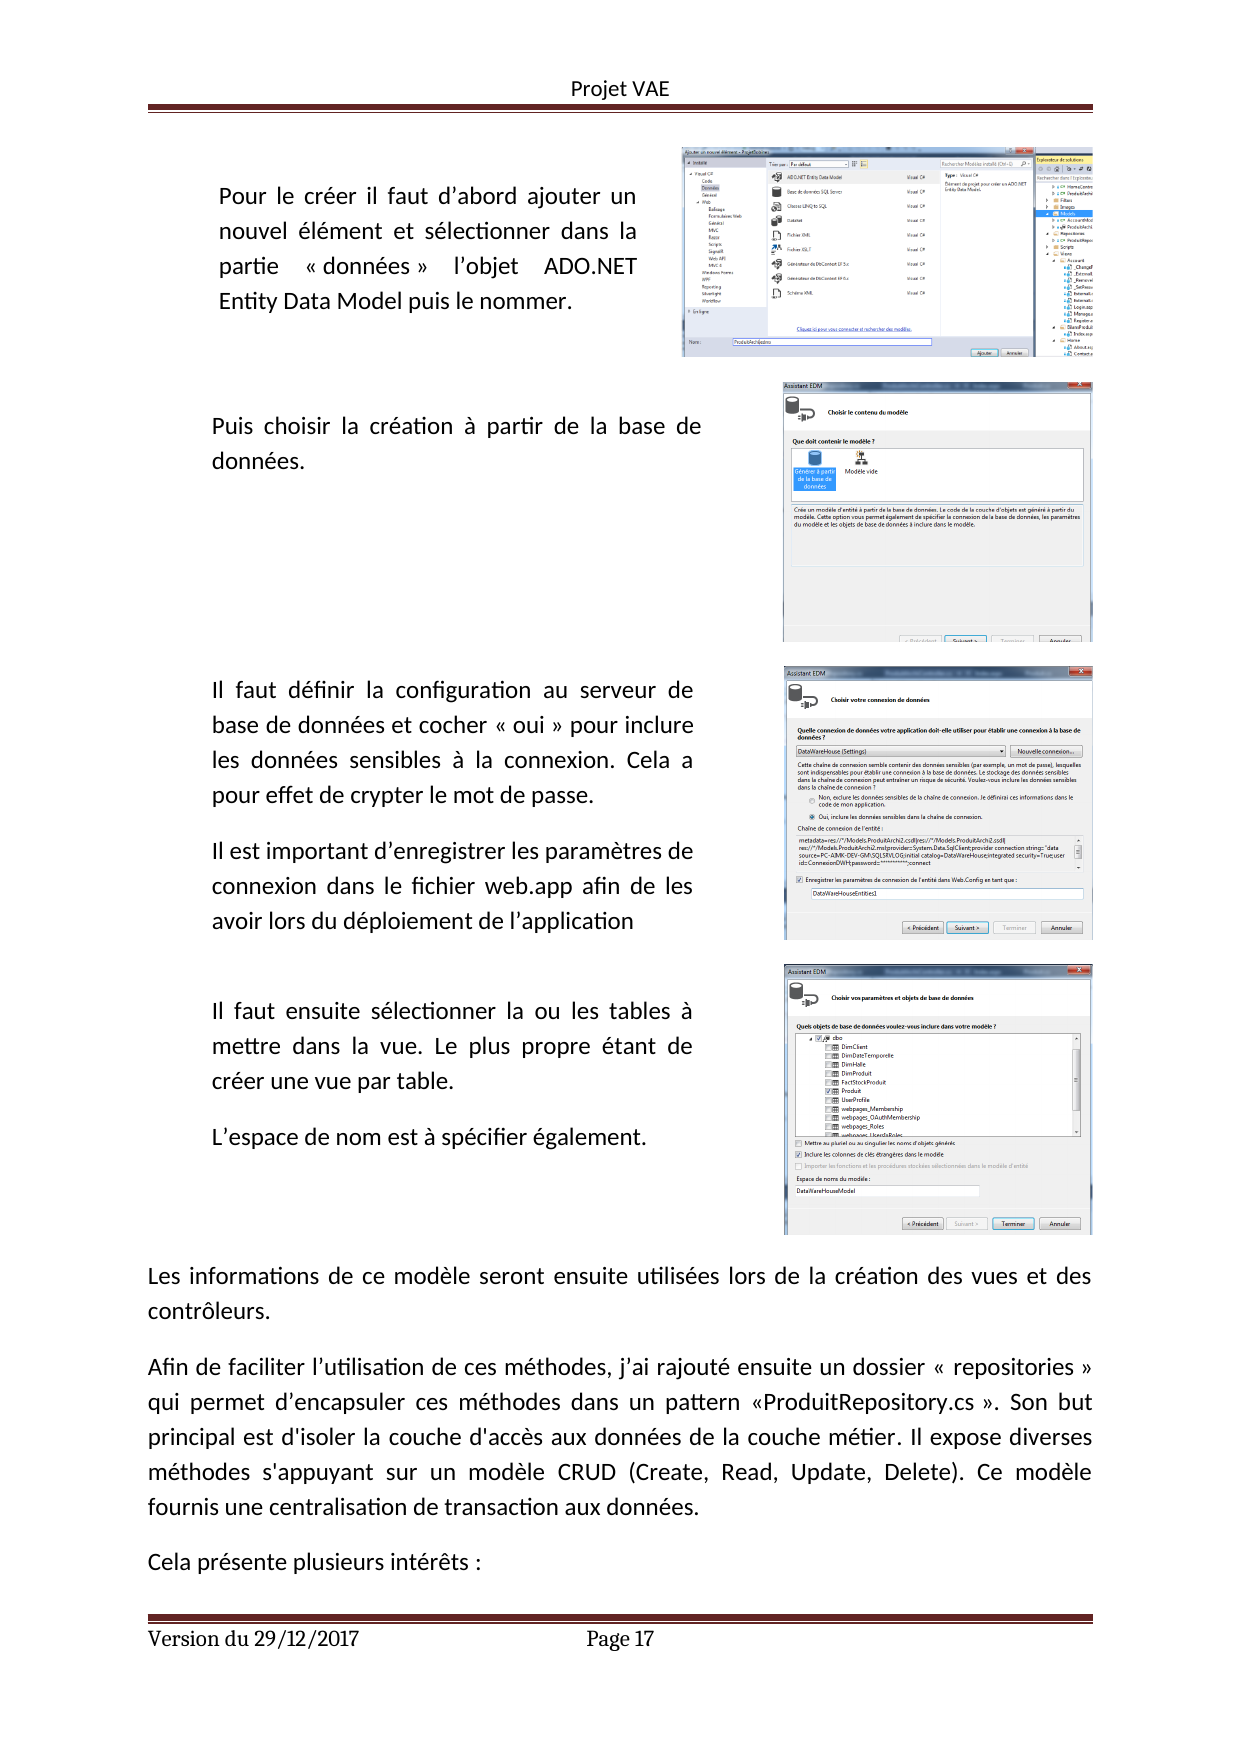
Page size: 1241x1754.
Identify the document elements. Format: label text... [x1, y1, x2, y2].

text Afin de faciliter l’utilisation de ces méthodes, j’ai rajouté ensuite un dossier « repositories » qui permet d’encapsuler ces méthodes dans un pattern «ProduitRepository.cs ». Son but principal est d'isoler la couche d'accès aux données de la couche métier. Il expose diverses méthodes s'appuyant sur un modèle CRUD (Create, Read, Update, Delete). Ce modèle fournis une centralisation de transaction aux données. [148, 1351, 1093, 1521]
text Cela présente plusieurs intérêts : [148, 1547, 1093, 1577]
text Les informations de ce modèle seront ensuite utilisées lors de la création des vues et des contrôleurs. [148, 1260, 1093, 1325]
picture [782, 382, 1093, 642]
picture [784, 964, 1093, 1235]
picture [784, 666, 1093, 940]
picture [681, 147, 1093, 357]
